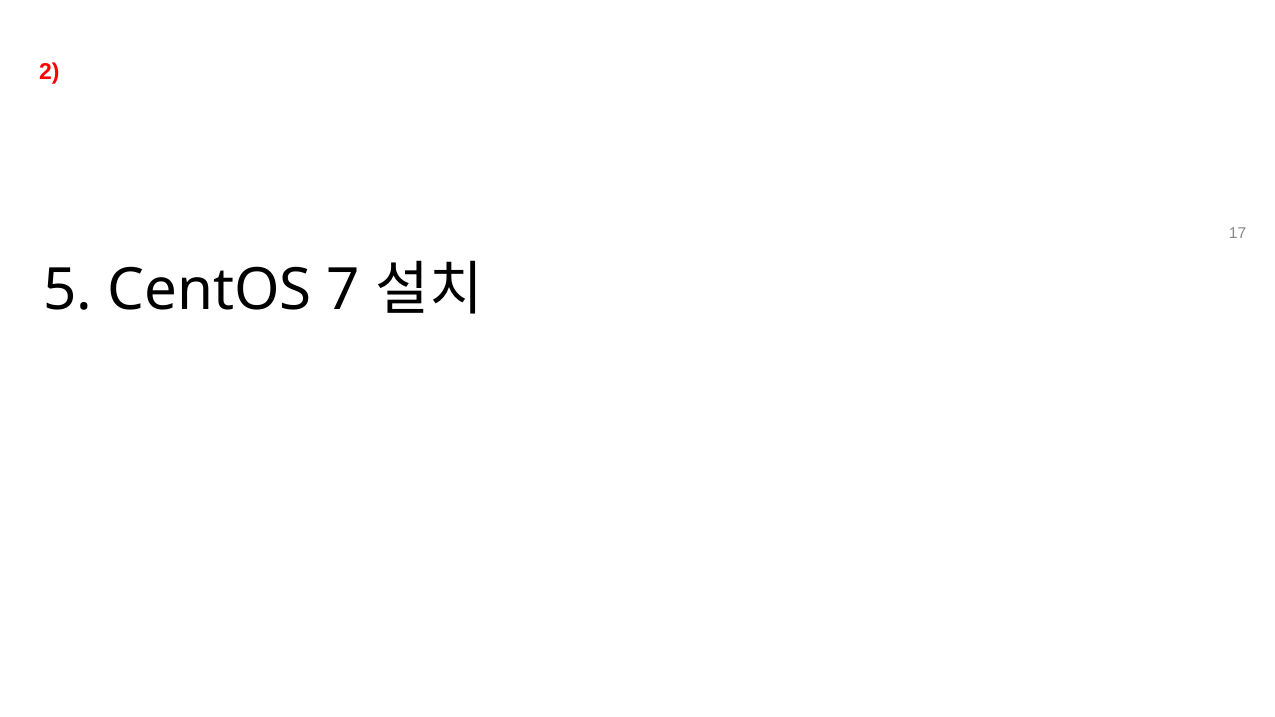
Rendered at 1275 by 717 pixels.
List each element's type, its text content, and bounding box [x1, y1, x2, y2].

text 17 [39, 224, 1246, 242]
text 5. CentOS 7 설치 [43, 242, 1252, 327]
text 2) [39, 58, 645, 85]
